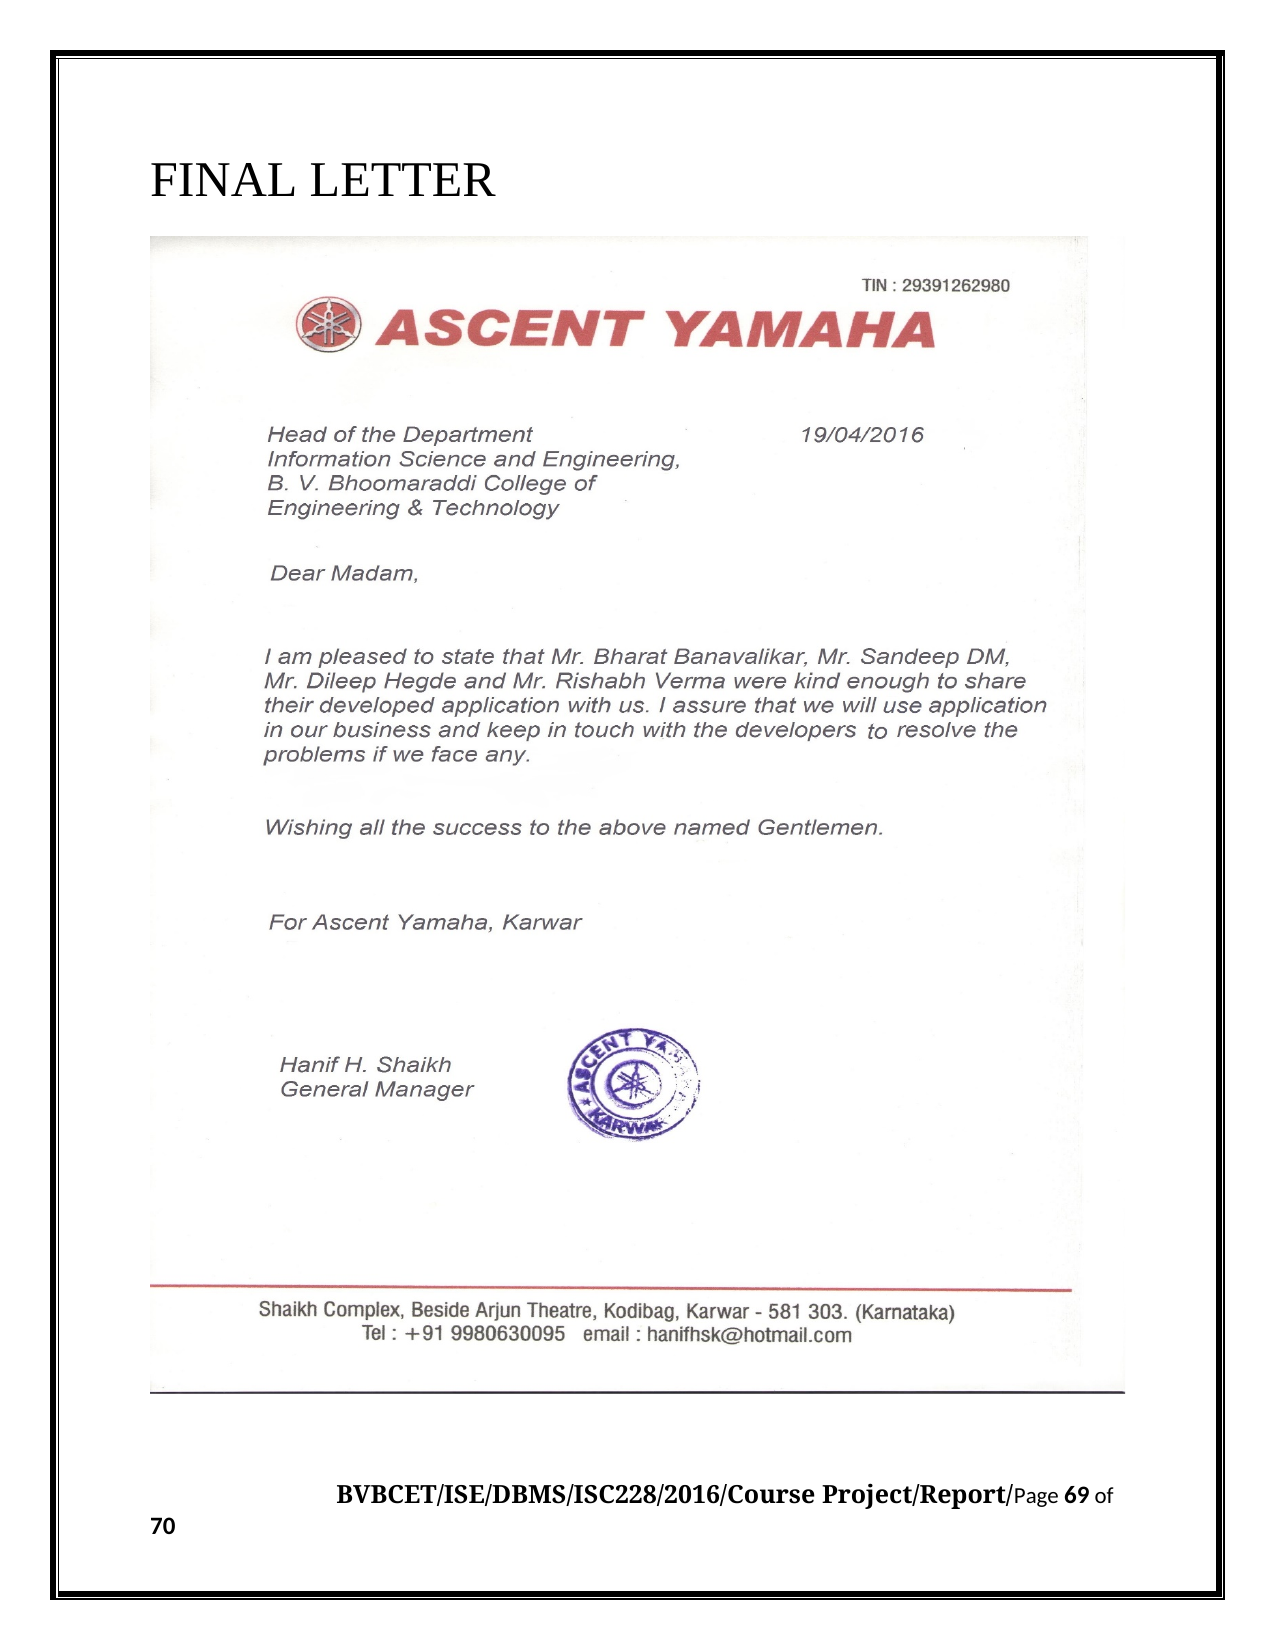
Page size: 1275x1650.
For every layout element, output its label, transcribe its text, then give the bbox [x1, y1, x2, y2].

text FINAL LETTER [150, 150, 1125, 207]
picture [150, 236, 1125, 1394]
